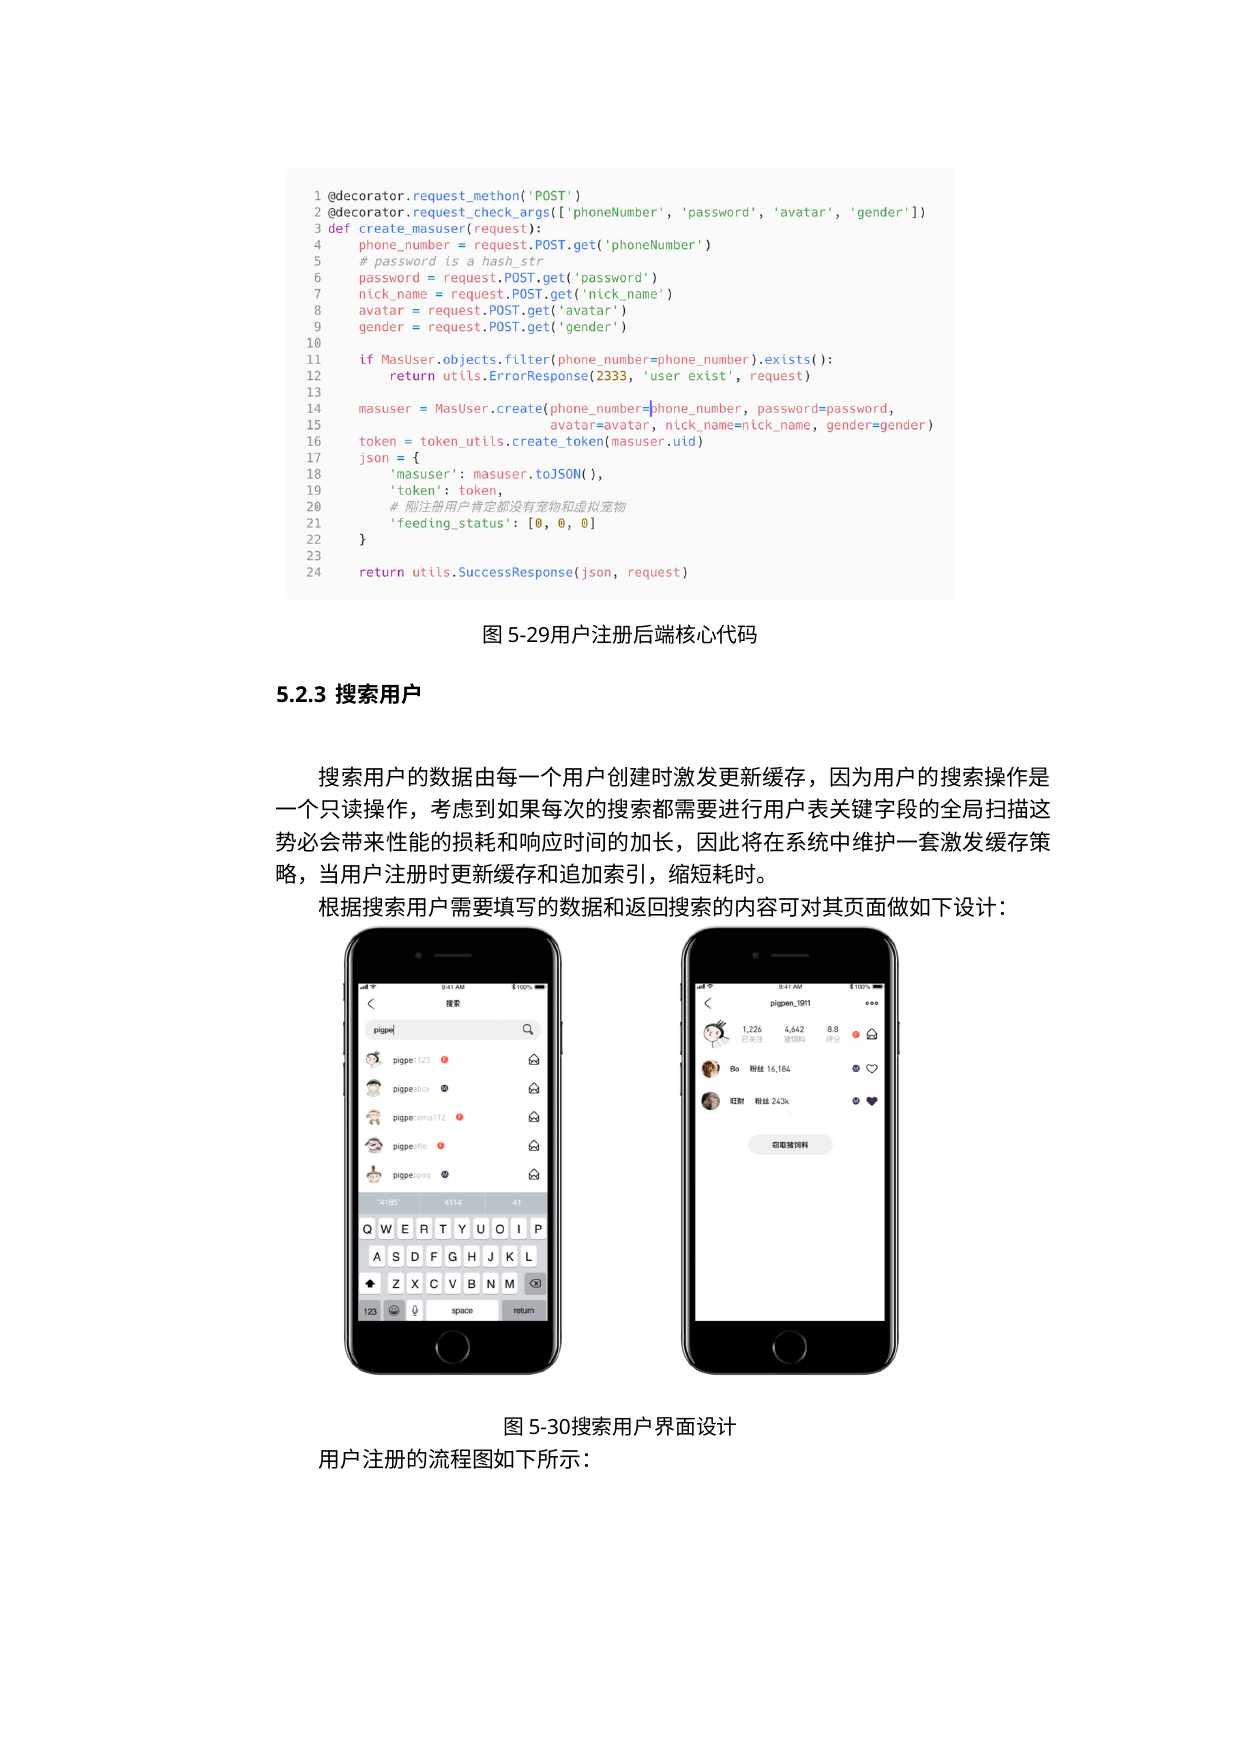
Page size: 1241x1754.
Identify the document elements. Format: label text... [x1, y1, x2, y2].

text 用户注册的流程图如下所示： [275, 1442, 1053, 1474]
picture [283, 162, 957, 606]
picture [338, 921, 902, 1380]
subtitle 搜索用户 [276, 677, 1053, 709]
text 根据搜索用户需要填写的数据和返回搜索的内容可对其页面做如下设计： [275, 889, 1053, 922]
text 搜索用户的数据由每一个用户创建时激发更新缓存，因为用户的搜索操作是一个只读操作，考虑到如果每次的搜索都需要进行用户表关键字段的全局扫描这势必会带来性能的损耗和响应时间的加长，因此将在系统中维护一套激发缓存策略，当用户注册时更新缓存和追加索引，缩短耗时。 [275, 759, 1053, 889]
